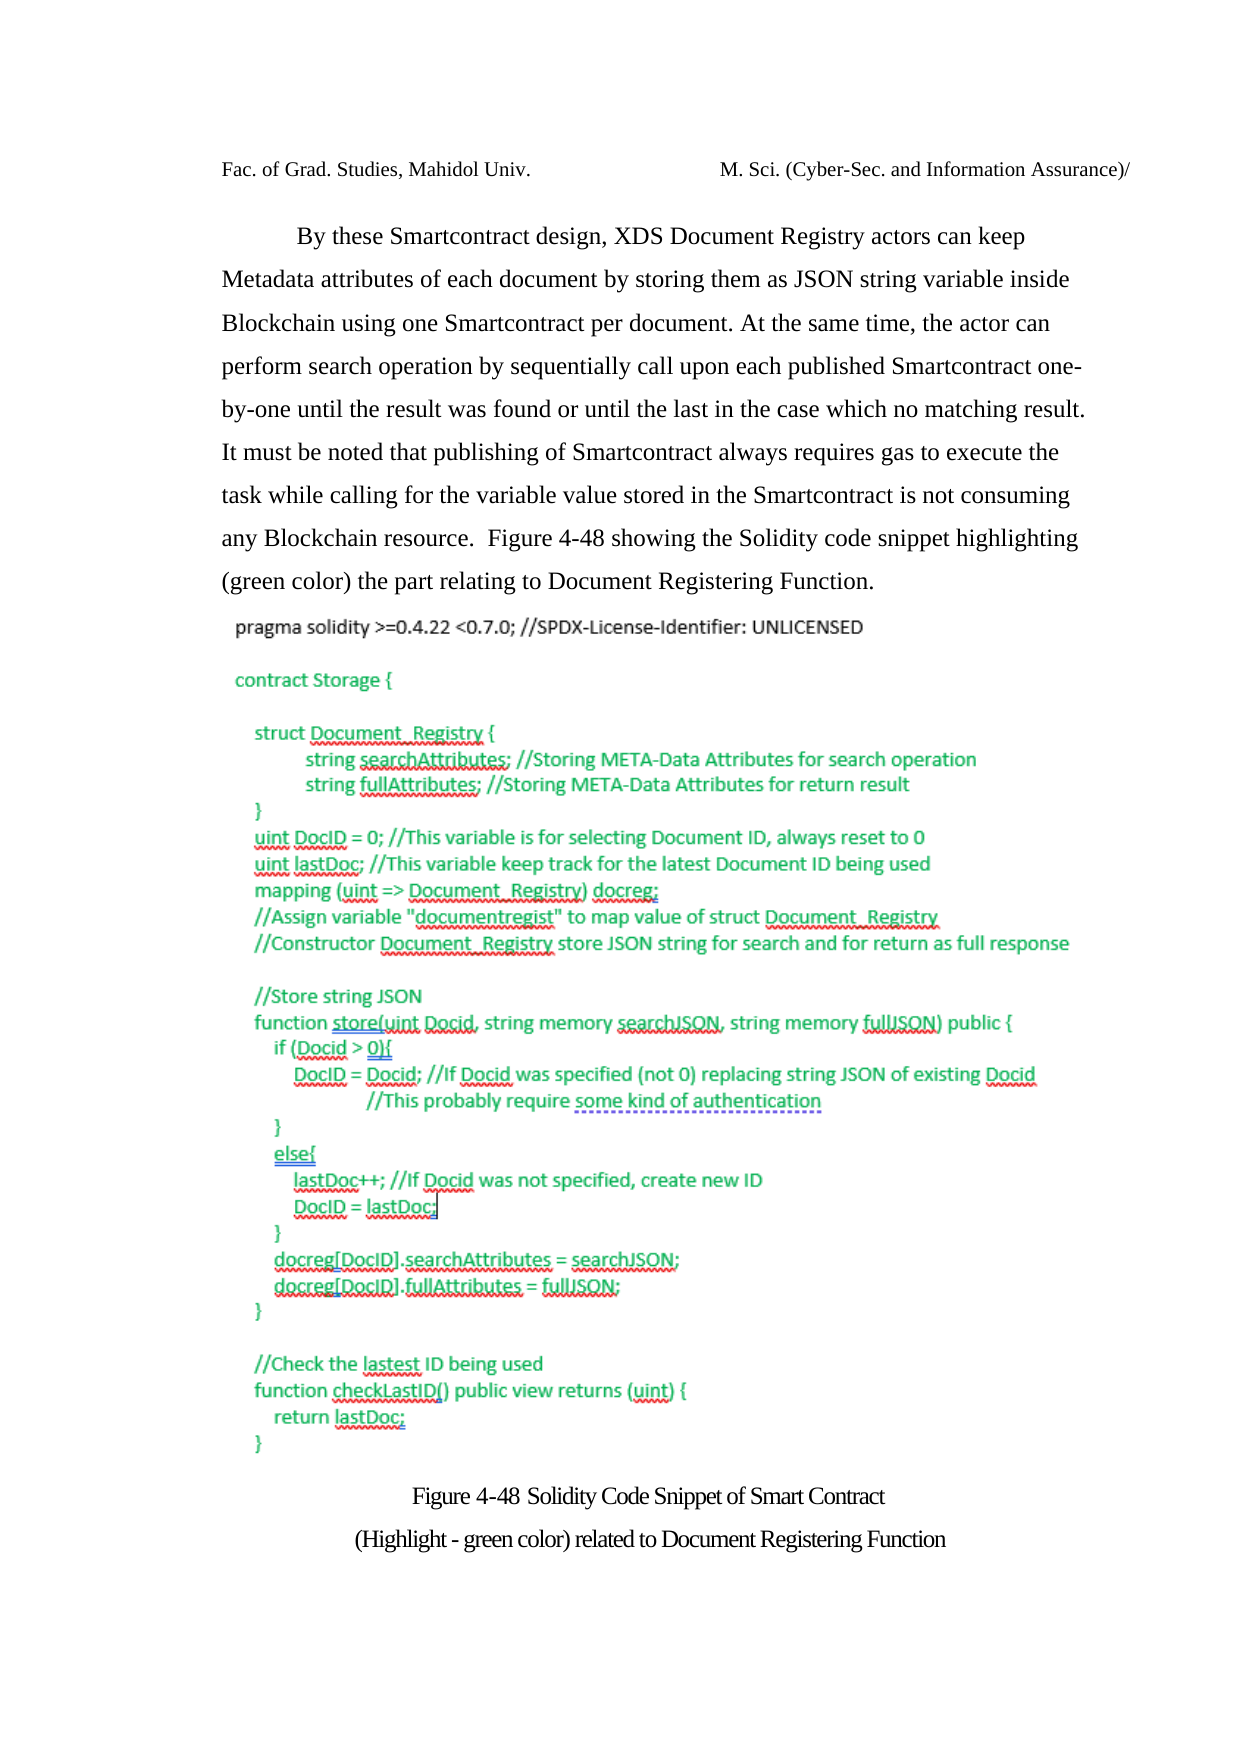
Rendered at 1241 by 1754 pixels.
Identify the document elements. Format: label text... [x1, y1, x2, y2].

picture [222, 609, 1092, 1468]
